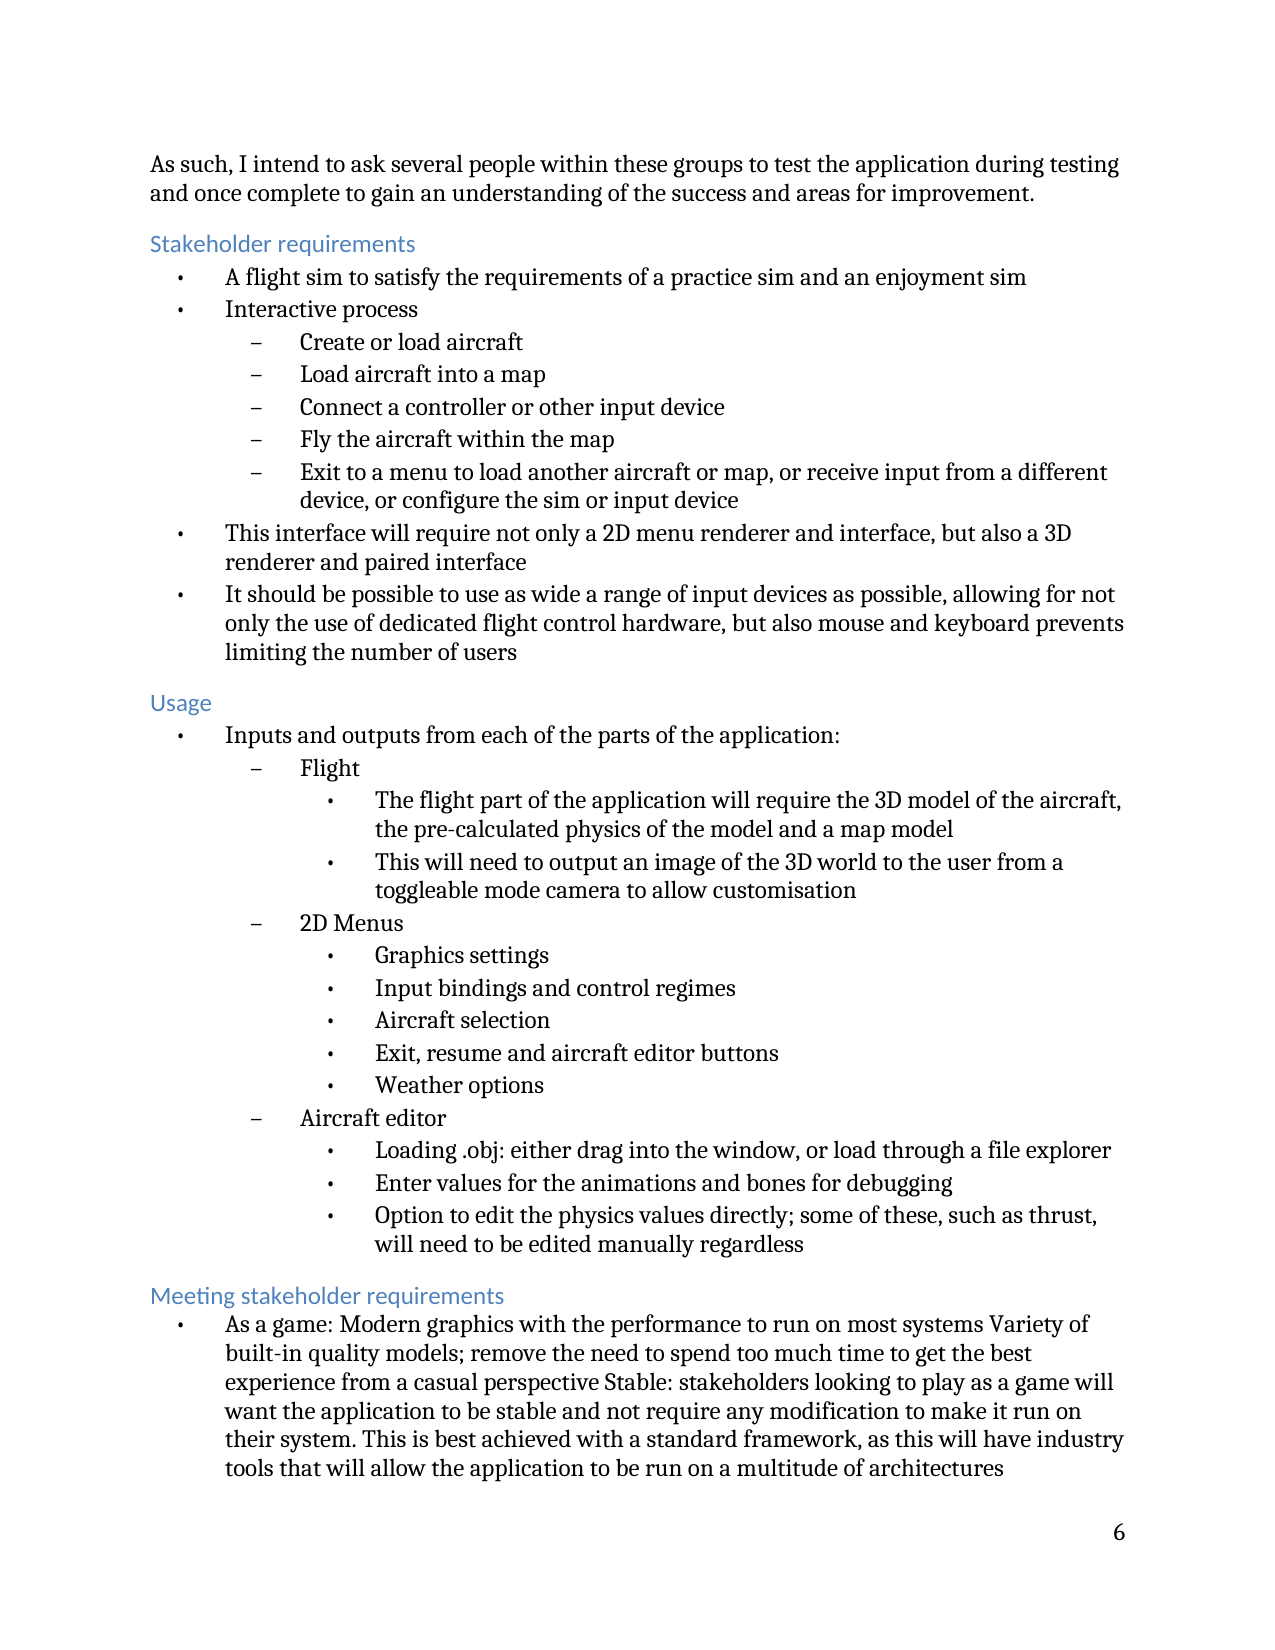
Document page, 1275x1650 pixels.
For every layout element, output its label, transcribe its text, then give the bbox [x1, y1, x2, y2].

list Interactive process [175, 295, 1125, 324]
list Aircraft editor [250, 1104, 1125, 1133]
list As a game: Modern graphics with the performance to run on most systems Variety of built-in quality models; remove the need to spend too much time to get the best experience from a casual perspective Stable: stakeholders looking to play as a game will want the application to be stable and not require any modification to make it run on their system. This is best achieved with a standard framework, as this will have industry tools that will allow the application to be run on a multitude of architectures [175, 1310, 1125, 1483]
list Graphics settings [325, 941, 1125, 970]
list 2D Menus [250, 909, 1125, 938]
list It should be possible to use as wide a range of input devices as possible, allowing for not only the use of dedicated flight control hardware, but also mouse and keyboard prevents limiting the number of users [175, 580, 1125, 666]
list Loading .obj: either drag into the window, or load through a file explorer [325, 1136, 1125, 1165]
list Exit, resume and aircraft editor buttons [325, 1039, 1125, 1068]
list A flight sim to satisfy the requirements of a practice sim and an enjoyment sim [175, 263, 1125, 291]
list Create or load aircraft [250, 328, 1125, 356]
list The flight part of the application will require the 3D model of the aircraft, the pre-calculated physics of the model and a map model [325, 786, 1125, 844]
list Inputs and outputs from each of the parts of the application: [175, 721, 1125, 750]
subtitle Meeting stakeholder requirements [150, 1280, 1125, 1310]
list Flight [250, 754, 1125, 783]
list Load aircraft into a map [250, 360, 1125, 389]
list This interface will require not only a 2D menu renderer and interface, but also a 3D renderer and paired interface [175, 519, 1125, 576]
list Connect a controller or other input device [250, 393, 1125, 421]
subtitle Usage [150, 687, 1125, 718]
text As such, I intend to ask several people within these groups to test the application during testing and once complete to gain an understanding of the success and areas for improvement. [150, 150, 1125, 207]
list Enter values for the animations and bones for debugging [325, 1169, 1125, 1198]
list Option to edit the physics values directly; some of these, such as thrust, will need to be edited manually regardless [325, 1201, 1125, 1259]
list Fly the aircraft within the map [250, 425, 1125, 454]
list This will need to output an image of the 3D world to the user from a toggleable mode camera to allow customisation [325, 848, 1125, 905]
list Input bindings and control regimes [325, 974, 1125, 1003]
list Exit to a menu to load another aircraft or map, or receive input from a different device, or configure the sim or input device [250, 458, 1125, 515]
subtitle Stakeholder requirements [150, 228, 1125, 259]
list Weather options [325, 1071, 1125, 1100]
list Aircraft selection [325, 1006, 1125, 1035]
